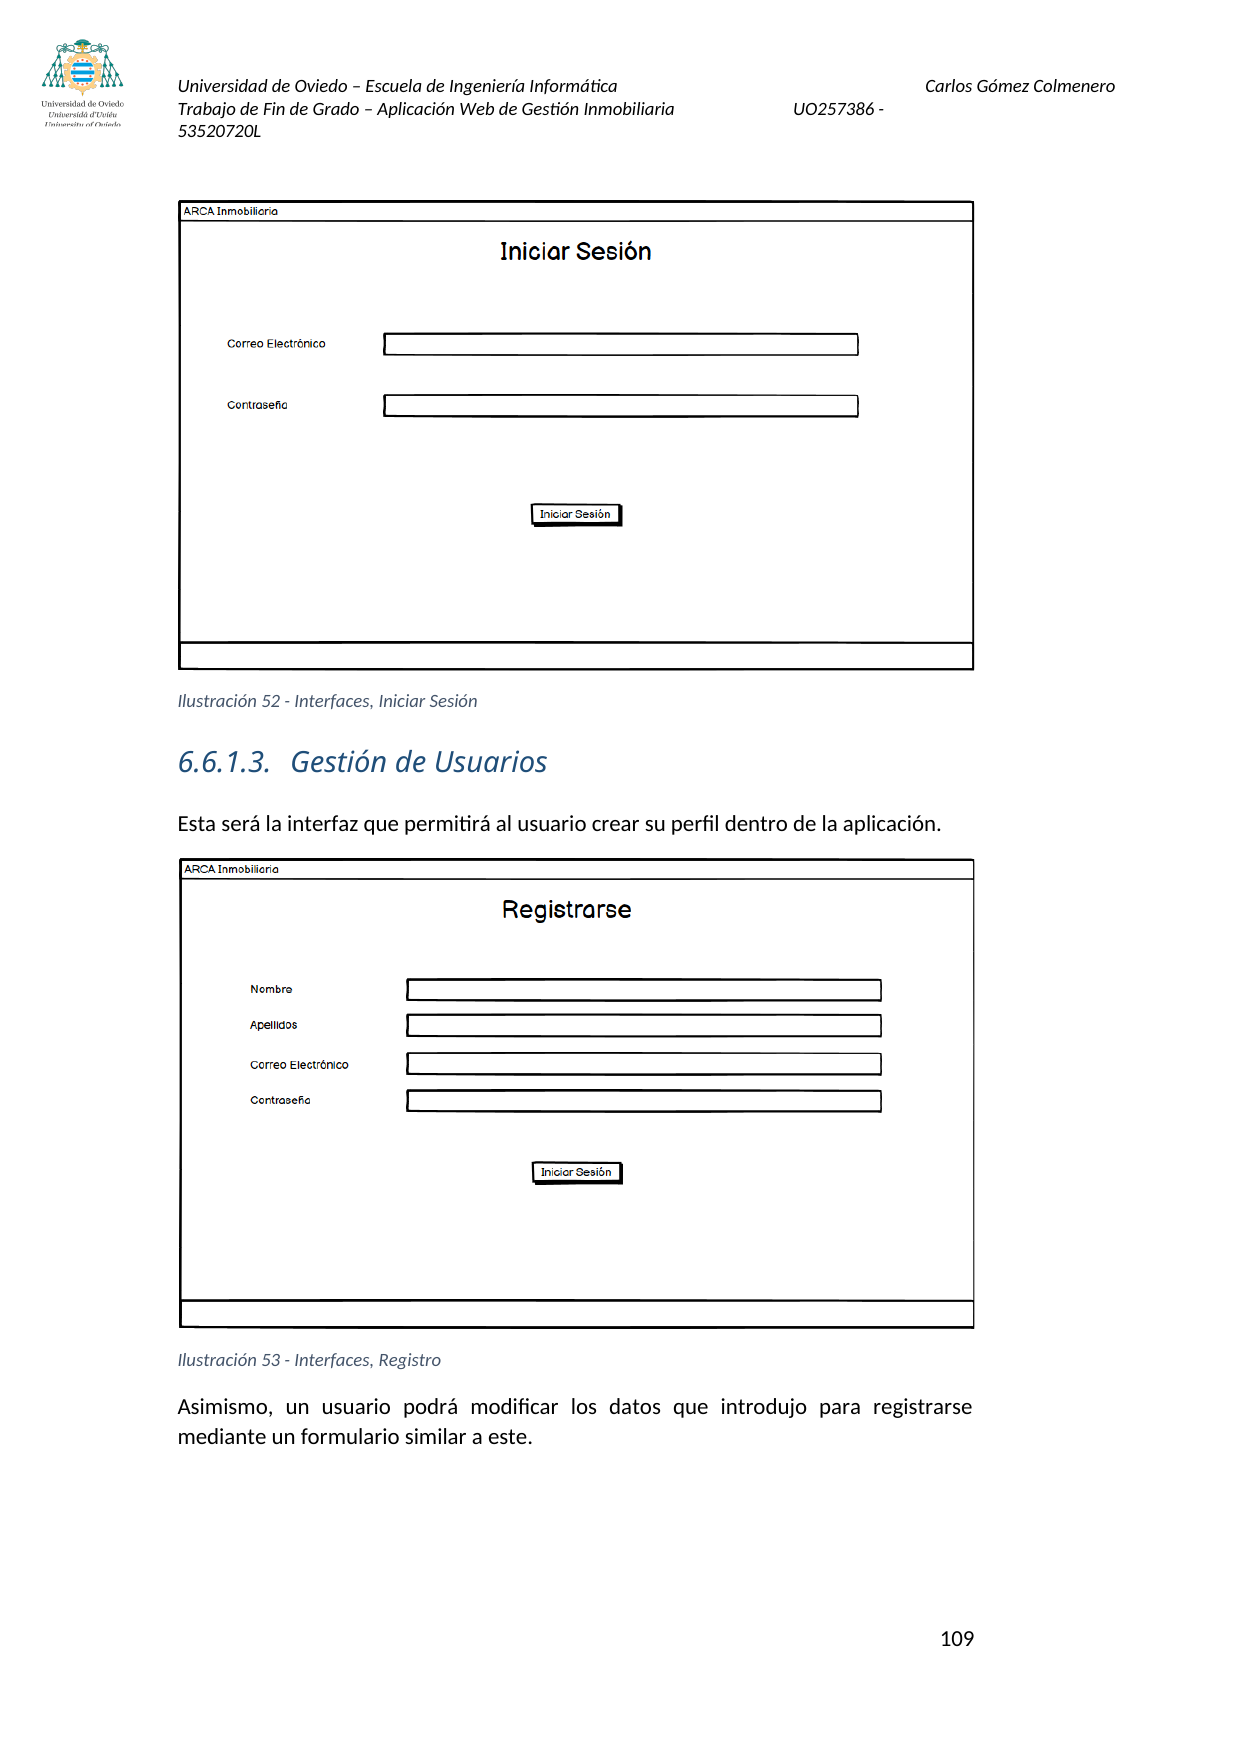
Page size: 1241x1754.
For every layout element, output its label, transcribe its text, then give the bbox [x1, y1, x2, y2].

picture [36, 38, 124, 126]
picture [177, 198, 975, 671]
subtitle Gestión de Usuarios [177, 742, 974, 781]
text Esta será la interfaz que permitirá al usuario crear su perfil dentro de la aplicación. [177, 809, 974, 838]
picture [177, 856, 975, 1330]
text Asimismo, un usuario podrá modificar los datos que introdujo para registrarse mediante un formulario similar a este. [177, 1392, 974, 1450]
